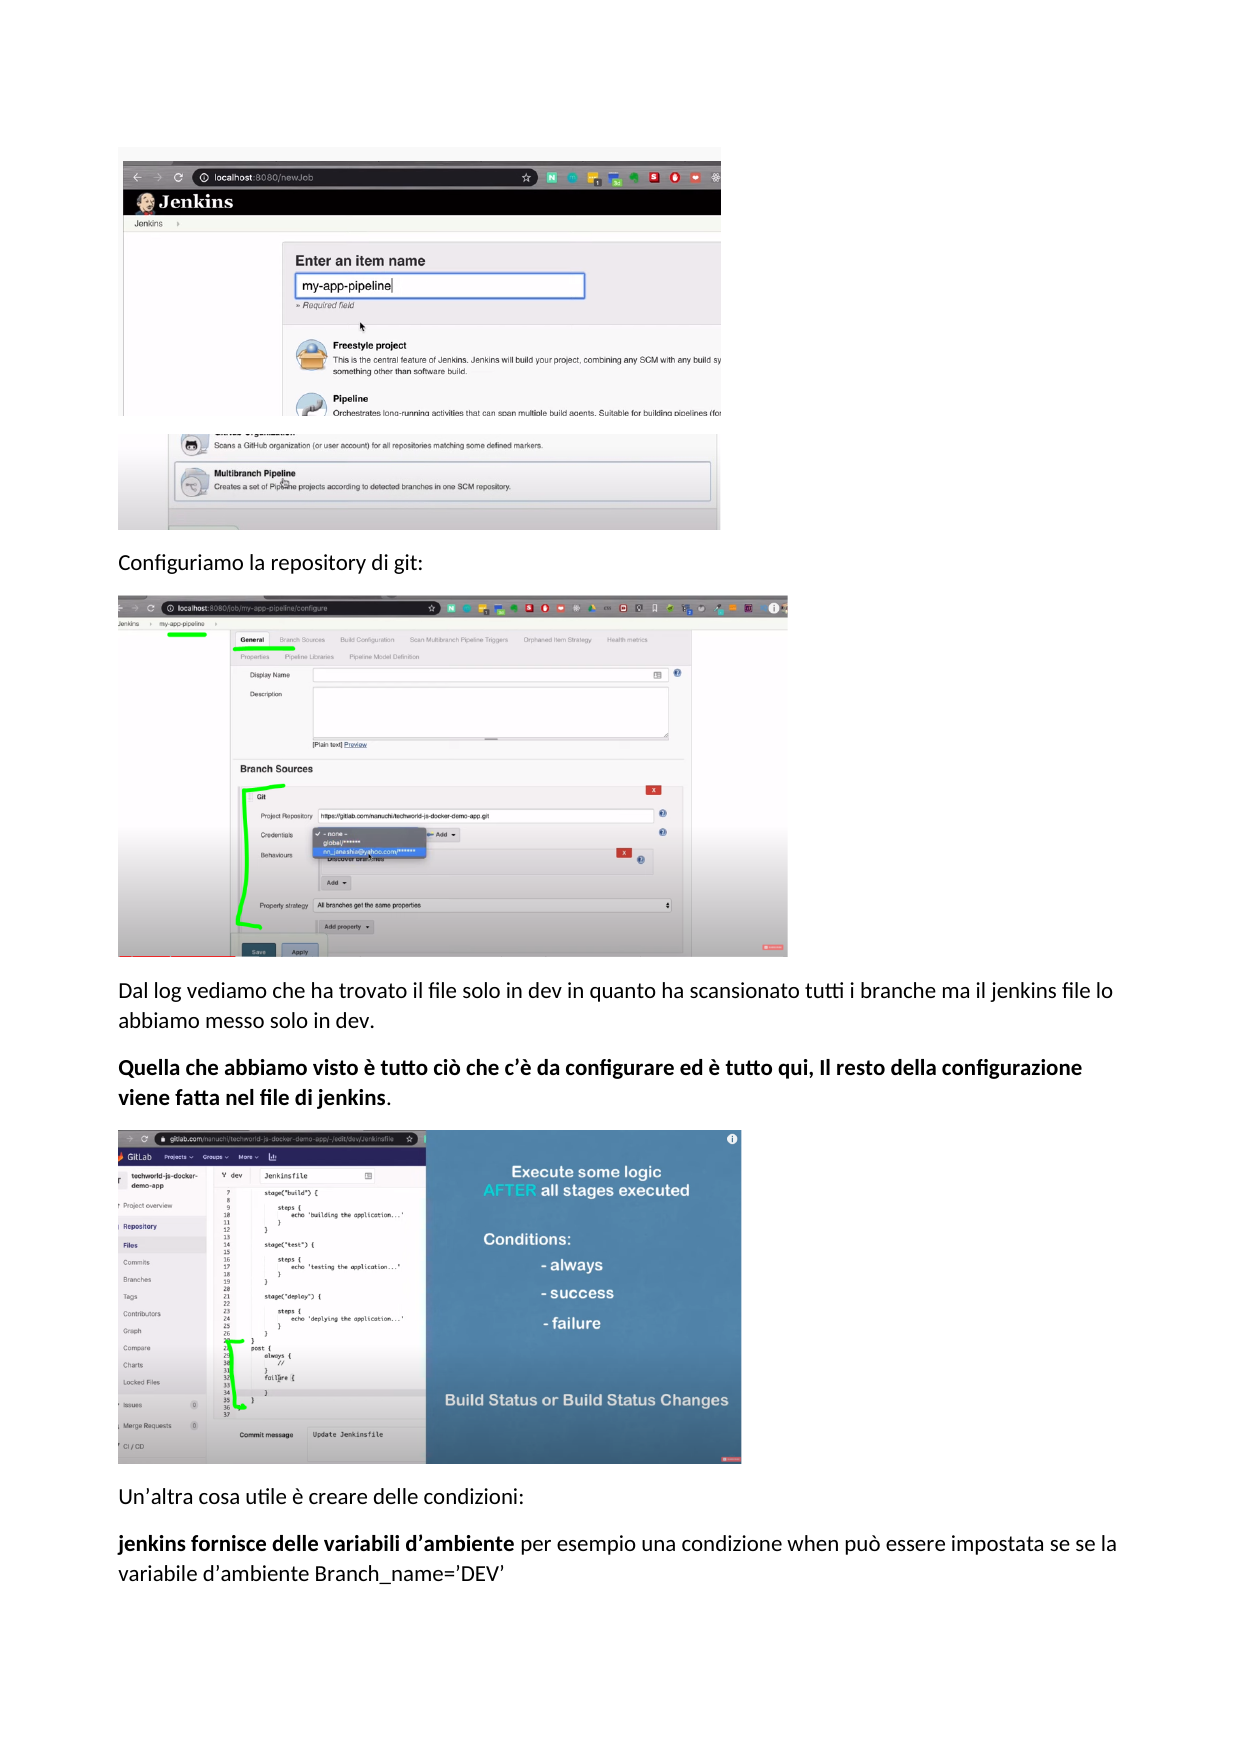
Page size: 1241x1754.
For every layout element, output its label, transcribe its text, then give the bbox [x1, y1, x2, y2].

picture [118, 1130, 742, 1464]
text Un’altra cosa utile è creare delle condizioni: [118, 1482, 1122, 1510]
picture [118, 595, 788, 957]
picture [118, 434, 721, 530]
text Configuriamo la repository di git: [118, 548, 1122, 576]
text Quella che abbiamo visto è tutto ciò che c’è da configurare ed è tutto qui, Il resto della configurazione viene fatta nel file di jenkins. [118, 1053, 1122, 1111]
text Dal log vediamo che ha trovato il file solo in dev in quanto ha scansionato tutti i branche ma il jenkins file lo abbiamo messo solo in dev. [118, 976, 1122, 1034]
picture [118, 147, 721, 416]
text jenkins fornisce delle variabili d’ambiente per esempio una condizione when può essere impostata se se la variabile d’ambiente Branch_name=’DEV’ [118, 1529, 1122, 1587]
